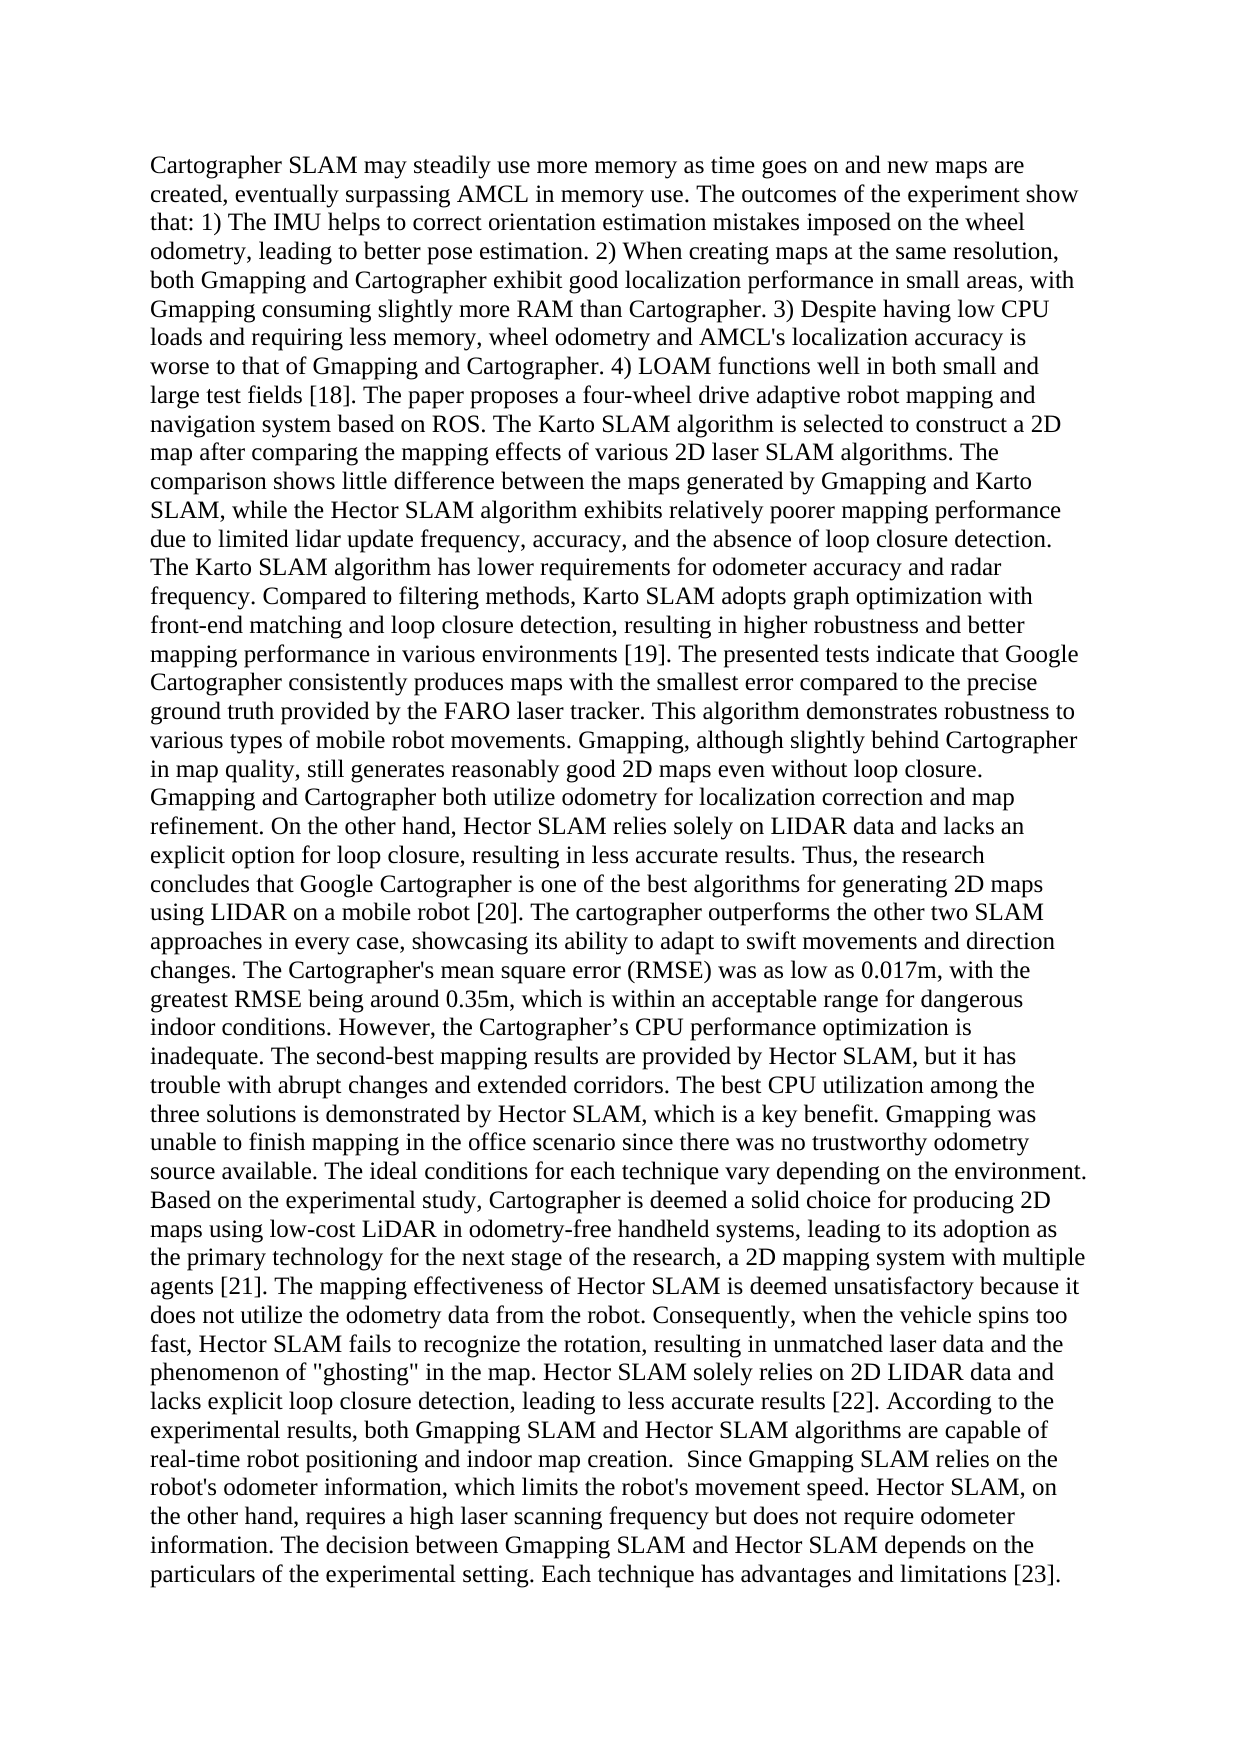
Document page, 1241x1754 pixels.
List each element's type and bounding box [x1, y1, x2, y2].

text [150, 150, 1090, 1587]
